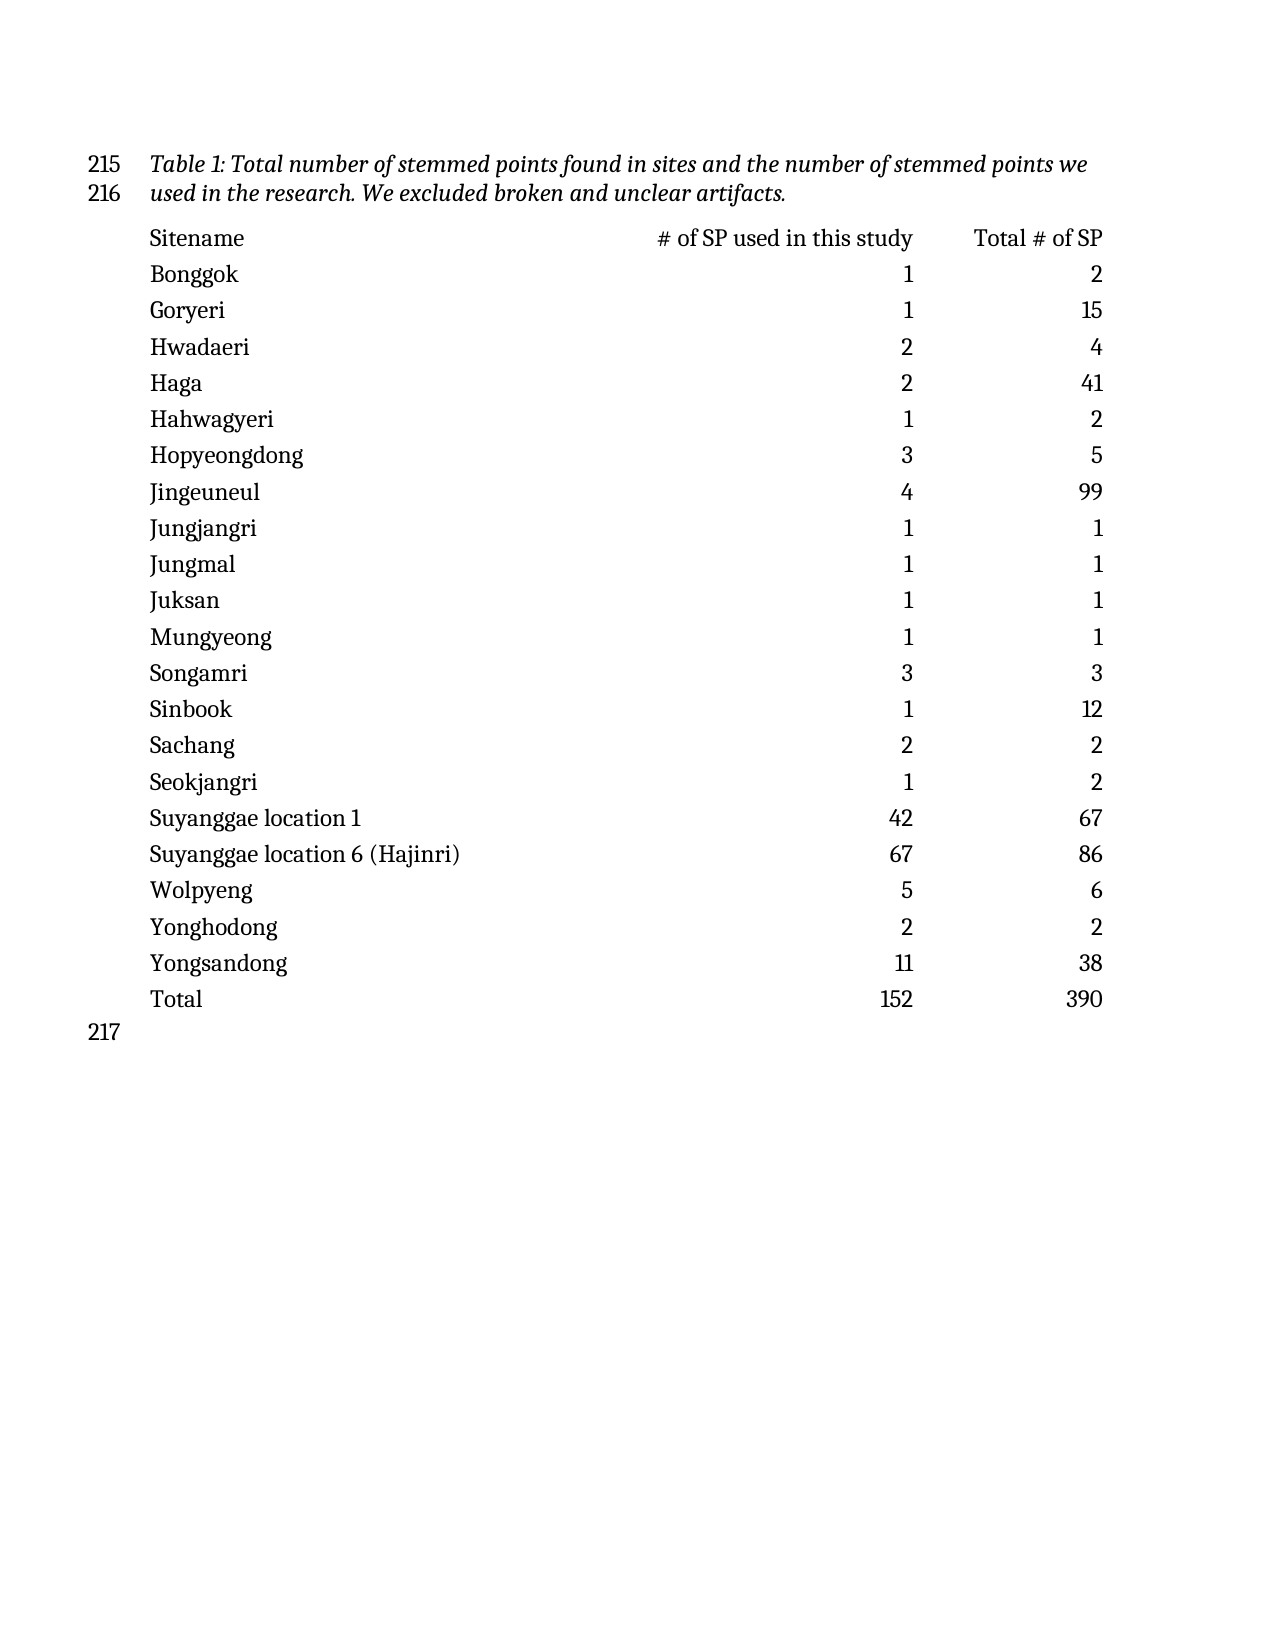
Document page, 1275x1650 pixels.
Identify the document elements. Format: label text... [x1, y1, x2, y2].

table_cell Jingeuneul [139, 474, 558, 510]
table_header # of SP used in this study [559, 220, 924, 256]
table_cell Mungyeong [139, 619, 558, 655]
table_cell Seokjangri [139, 764, 558, 800]
table_cell 3 [924, 655, 1114, 691]
table_cell 5 [924, 438, 1114, 474]
table_cell 1 [559, 510, 924, 546]
table_cell Goryeri [139, 293, 558, 329]
table_cell 2 [559, 365, 924, 401]
table_cell 1 [559, 764, 924, 800]
table_cell 4 [559, 474, 924, 510]
table_cell 15 [924, 293, 1114, 329]
table_cell Hahwagyeri [139, 401, 558, 437]
table_cell 1 [559, 619, 924, 655]
table_cell Hwadaeri [139, 329, 558, 365]
table_cell 67 [924, 800, 1114, 836]
table_cell 2 [559, 329, 924, 365]
table_cell 99 [924, 474, 1114, 510]
table_cell Suyanggae location 1 [139, 800, 558, 836]
table_cell Bonggok [139, 256, 558, 292]
table_cell 38 [924, 945, 1114, 981]
table_cell 1 [924, 546, 1114, 582]
table_cell 6 [924, 873, 1114, 909]
table_cell 3 [559, 438, 924, 474]
table_cell Sinbook [139, 691, 558, 727]
table_cell 1 [924, 619, 1114, 655]
table_cell 2 [559, 909, 924, 945]
table_cell 2 [924, 256, 1114, 292]
table_cell Wolpyeng [139, 873, 558, 909]
table_cell Yonghodong [139, 909, 558, 945]
table_cell 390 [924, 981, 1114, 1017]
table_cell 2 [924, 728, 1114, 764]
table_cell Total [139, 981, 558, 1017]
table_cell 86 [924, 836, 1114, 872]
table_cell 2 [559, 728, 924, 764]
table_cell 2 [924, 764, 1114, 800]
table_cell 1 [559, 401, 924, 437]
text Table 1: Total number of stemmed points found in sites and the number of stemmed points we used in the research. We excluded broken and unclear artifacts. [150, 150, 1125, 207]
table_header Sitename [139, 220, 558, 256]
table_cell 1 [924, 510, 1114, 546]
table_cell Suyanggae location 6 (Hajinri) [139, 836, 558, 872]
table_cell Songamri [139, 655, 558, 691]
table_cell 42 [559, 800, 924, 836]
table_cell 5 [559, 873, 924, 909]
table_cell 67 [559, 836, 924, 872]
table_cell 1 [559, 583, 924, 619]
table_cell 1 [559, 256, 924, 292]
table_cell 41 [924, 365, 1114, 401]
table_cell 1 [559, 546, 924, 582]
table_cell Hopyeongdong [139, 438, 558, 474]
table_cell 2 [924, 401, 1114, 437]
table_cell 1 [559, 691, 924, 727]
table_cell Jungmal [139, 546, 558, 582]
table_cell Juksan [139, 583, 558, 619]
table_cell 4 [924, 329, 1114, 365]
table_cell Jungjangri [139, 510, 558, 546]
table_cell 2 [924, 909, 1114, 945]
table_cell 1 [559, 293, 924, 329]
table_cell 152 [559, 981, 924, 1017]
table_cell 11 [559, 945, 924, 981]
table_cell Yongsandong [139, 945, 558, 981]
table_cell Haga [139, 365, 558, 401]
table_header Total # of SP [924, 220, 1114, 256]
table_cell 3 [559, 655, 924, 691]
table_cell 12 [924, 691, 1114, 727]
table_cell Sachang [139, 728, 558, 764]
table_cell 1 [924, 583, 1114, 619]
